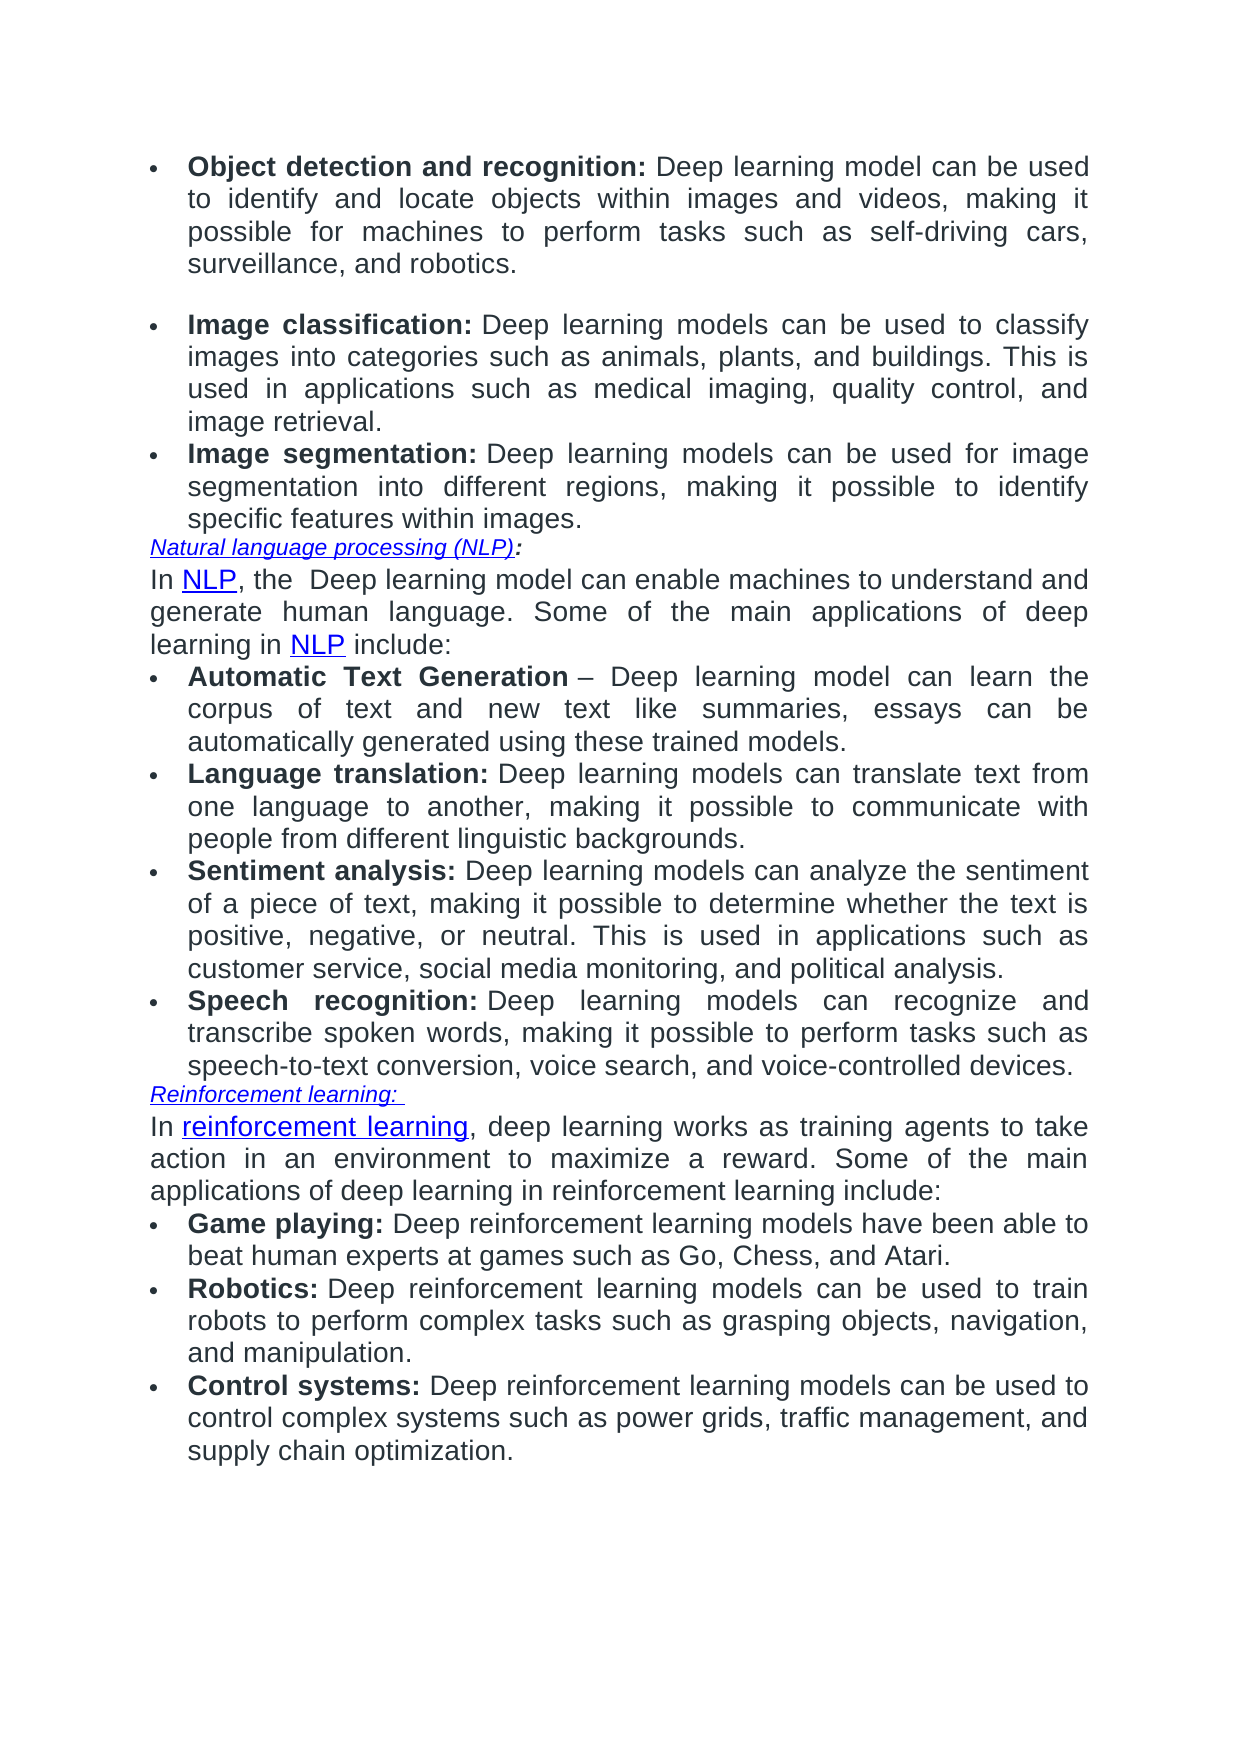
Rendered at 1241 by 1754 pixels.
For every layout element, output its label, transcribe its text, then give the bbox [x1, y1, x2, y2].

list Sentiment analysis: Deep learning models can analyze the sentiment of a piece of text, making it possible to determine whether the text is positive, negative, or neutral. This is used in applications such as customer service, social media monitoring, and political analysis. [150, 854, 1090, 984]
text In reinforcement learning, deep learning works as training agents to take action in an environment to maximize a reward. Some of the main applications of deep learning in reinforcement learning include: [150, 1109, 1090, 1207]
list Automatic Text Generation – Deep learning model can learn the corpus of text and new text like summaries, essays can be automatically generated using these trained models. [150, 660, 1090, 757]
subtitle Natural language processing (NLP): [150, 534, 1090, 561]
list Speech recognition: Deep learning models can recognize and transcribe spoken words, making it possible to perform tasks such as speech-to-text conversion, voice search, and voice-controlled devices. [150, 984, 1090, 1081]
text In NLP, the Deep learning model can enable machines to understand and generate human language. Some of the main applications of deep learning in NLP include: [150, 563, 1090, 660]
subtitle Reinforcement learning: [150, 1081, 1090, 1107]
list Language translation: Deep learning models can translate text from one language to another, making it possible to communicate with people from different linguistic backgrounds. [150, 757, 1090, 854]
list Robotics: Deep reinforcement learning models can be used to train robots to perform complex tasks such as grasping objects, navigation, and manipulation. [150, 1272, 1090, 1369]
list Control systems: Deep reinforcement learning models can be used to control complex systems such as power grids, traffic management, and supply chain optimization. [150, 1369, 1090, 1466]
list Image classification: Deep learning models can be used to classify images into categories such as animals, plants, and buildings. This is used in applications such as medical imaging, quality control, and image retrieval. [150, 308, 1090, 437]
list Image segmentation: Deep learning models can be used for image segmentation into different regions, making it possible to identify specific features within images. [150, 437, 1090, 534]
list Game playing: Deep reinforcement learning models have been able to beat human experts at games such as Go, Chess, and Atari. [150, 1207, 1090, 1272]
list Object detection and recognition: Deep learning model can be used to identify and locate objects within images and videos, making it possible for machines to perform tasks such as self-driving cars, surveillance, and robotics. [150, 150, 1090, 308]
